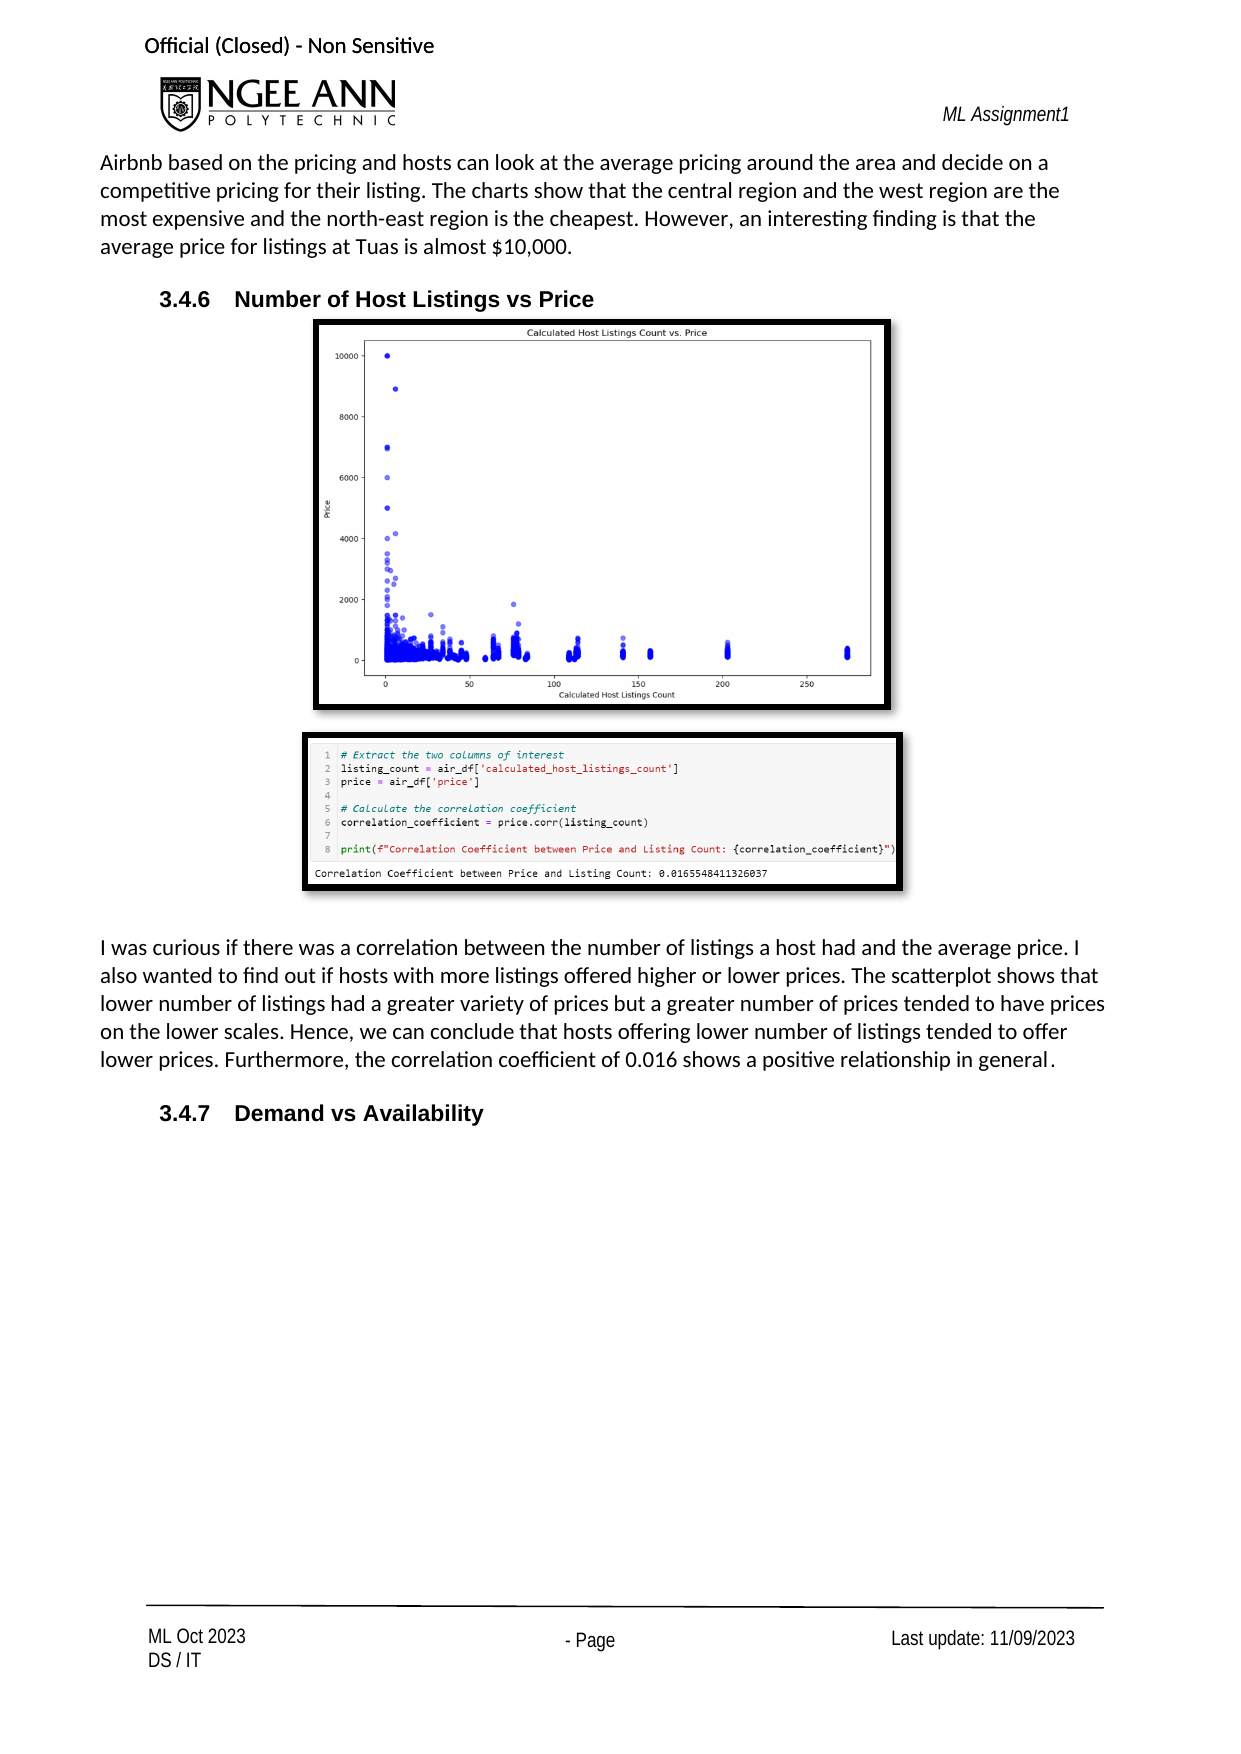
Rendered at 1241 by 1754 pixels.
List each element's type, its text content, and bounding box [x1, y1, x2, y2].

subtitle Number of Host Listings vs Price [159, 286, 1113, 313]
picture [308, 738, 896, 884]
picture [160, 77, 395, 132]
subtitle Demand vs Availability [159, 1099, 1113, 1126]
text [100, 148, 1113, 260]
picture [319, 325, 884, 704]
text I was curious if there was a correlation between the number of listings a host had and the average price. I also wanted to find out if hosts with more listings offered higher or lower prices. The scatterplot shows that lower number of listings had a greater variety of prices but a greater number of prices tended to have prices on the lower scales. Hence, we can conclude that hosts offering lower number of listings tended to offer lower prices. Furthermore, the correlation coefficient of 0.016 shows a positive relationship in general. [100, 933, 1113, 1073]
